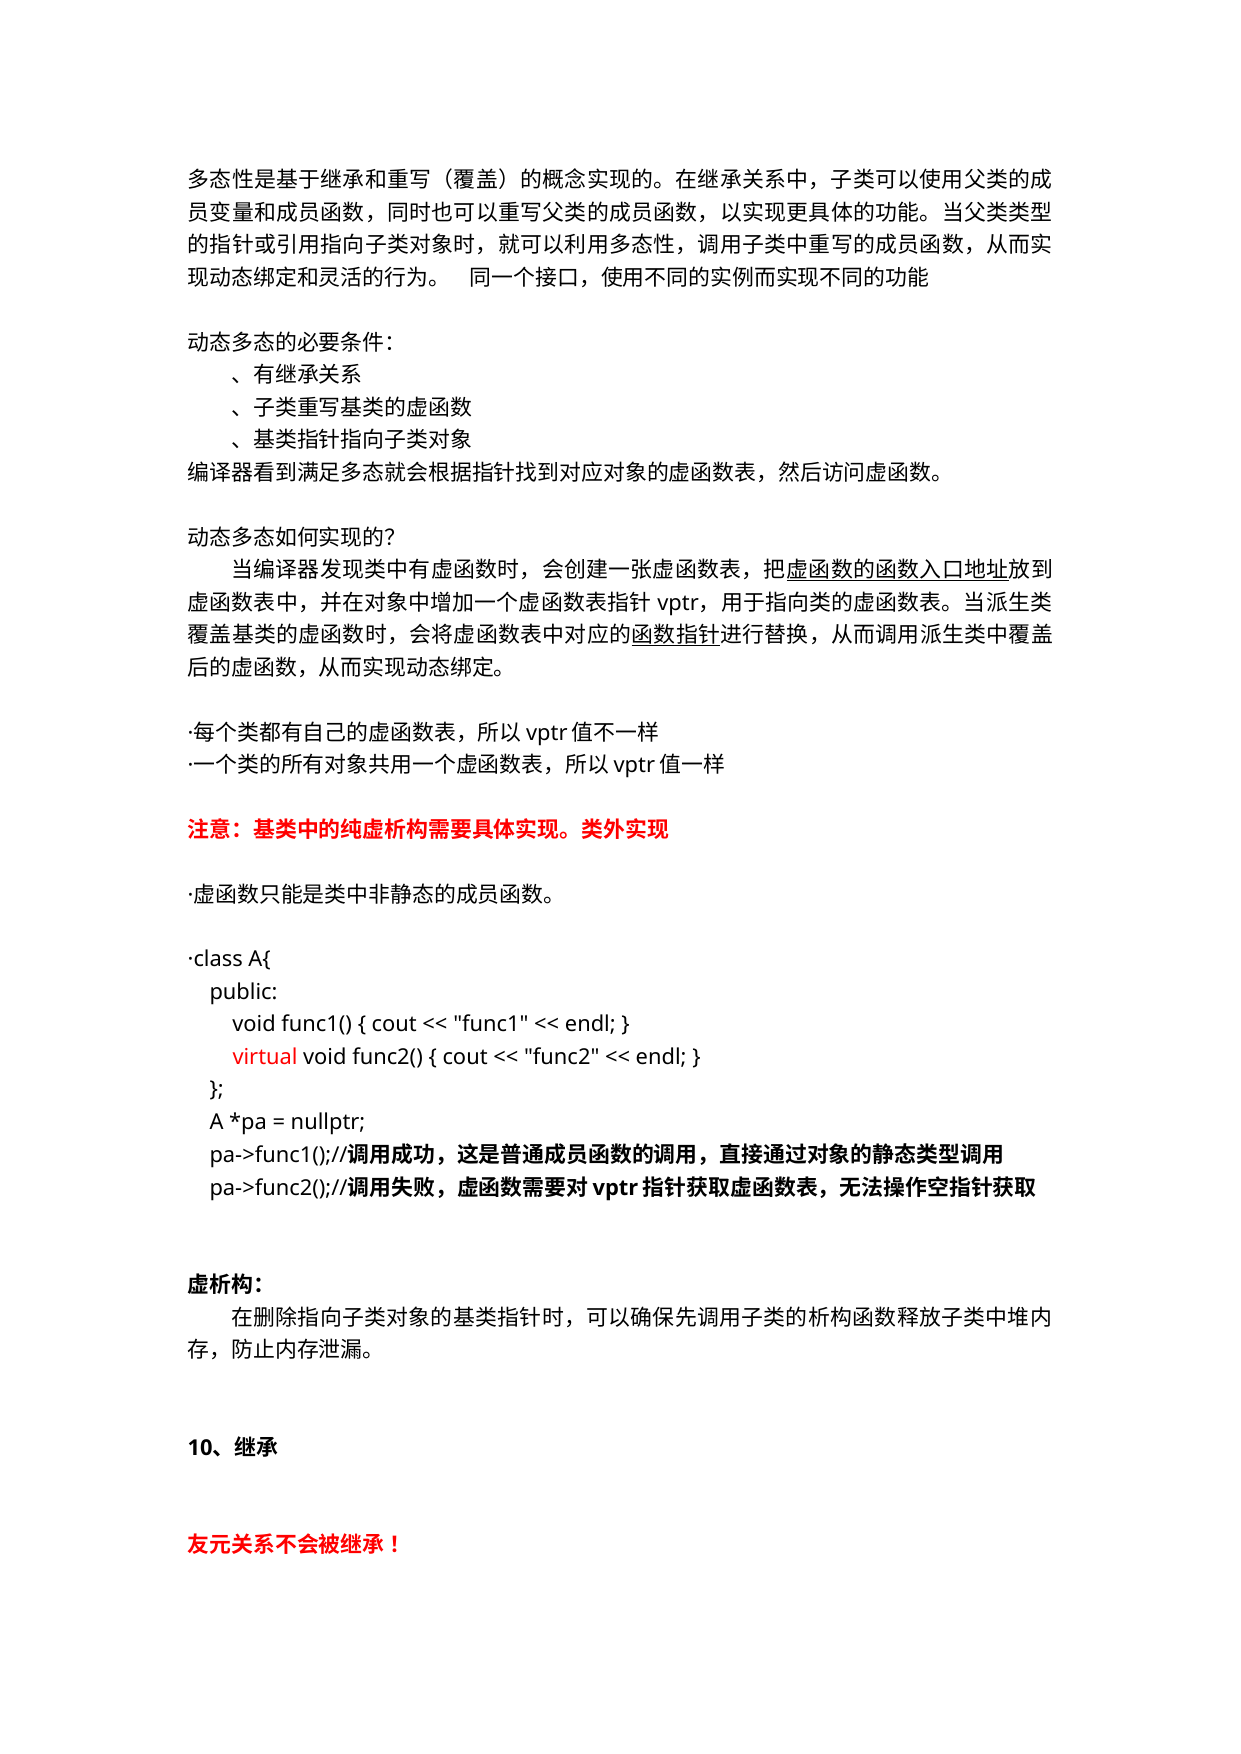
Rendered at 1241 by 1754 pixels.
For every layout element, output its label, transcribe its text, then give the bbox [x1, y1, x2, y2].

text ·每个类都有自己的虚函数表，所以vptr值不一样 [187, 714, 1053, 747]
text ·class A{ [187, 942, 1053, 974]
text 注意：基类中的纯虚析构需要具体实现。类外实现 [187, 812, 1053, 844]
text 、子类重写基类的虚函数 [187, 389, 1053, 422]
text 动态多态如何实现的？ [187, 519, 1053, 552]
text 在删除指向子类对象的基类指针时，可以确保先调用子类的析构函数释放子类中堆内存，防止内存泄漏。 [187, 1299, 1053, 1364]
text 虚析构： [187, 1267, 1053, 1299]
text virtual void func2() { cout << "func2" << endl; } [209, 1039, 1053, 1072]
text 10、继承 [187, 1429, 1053, 1462]
text }; [209, 1072, 1053, 1104]
text 编译器看到满足多态就会根据指针找到对应对象的虚函数表，然后访问虚函数。 [187, 454, 1053, 487]
text 多态性是基于继承和重写（覆盖）的概念实现的。在继承关系中，子类可以使用父类的成员变量和成员函数，同时也可以重写父类的成员函数，以实现更具体的功能。当父类类型的指针或引用指向子类对象时，就可以利用多态性，调用子类中重写的成员函数，从而实现动态绑定和灵活的行为。 同一个接口，使用不同的实例而实现不同的功能 [187, 162, 1053, 292]
text 友元关系不会被继承 ！ [187, 1527, 1053, 1559]
text ·一个类的所有对象共用一个虚函数表，所以vptr值一样 [187, 747, 1053, 779]
text ·虚函数只能是类中非静态的成员函数。 [187, 877, 1053, 909]
text 、有继承关系 [187, 357, 1053, 389]
text 、基类指针指向子类对象 [187, 422, 1053, 454]
text A *pa = nullptr; [209, 1104, 1053, 1137]
text void func1() { cout << "func1" << endl; } [209, 1007, 1053, 1039]
text pa->func2();//调用失败，虚函数需要对vptr指针获取虚函数表，无法操作空指针获取 [209, 1169, 1053, 1202]
text public: [209, 974, 1053, 1007]
text 动态多态的必要条件： [187, 324, 1053, 357]
text pa->func1();//调用成功，这是普通成员函数的调用，直接通过对象的静态类型调用 [209, 1137, 1053, 1169]
text 当编译器发现类中有虚函数时，会创建一张虚函数表，把虚函数的函数入口地址放到虚函数表中，并在对象中增加一个虚函数表指针vptr，用于指向类的虚函数表。当派生类覆盖基类的虚函数时，会将虚函数表中对应的函数指针进行替换，从而调用派生类中覆盖后的虚函数，从而实现动态绑定。 [187, 552, 1053, 682]
